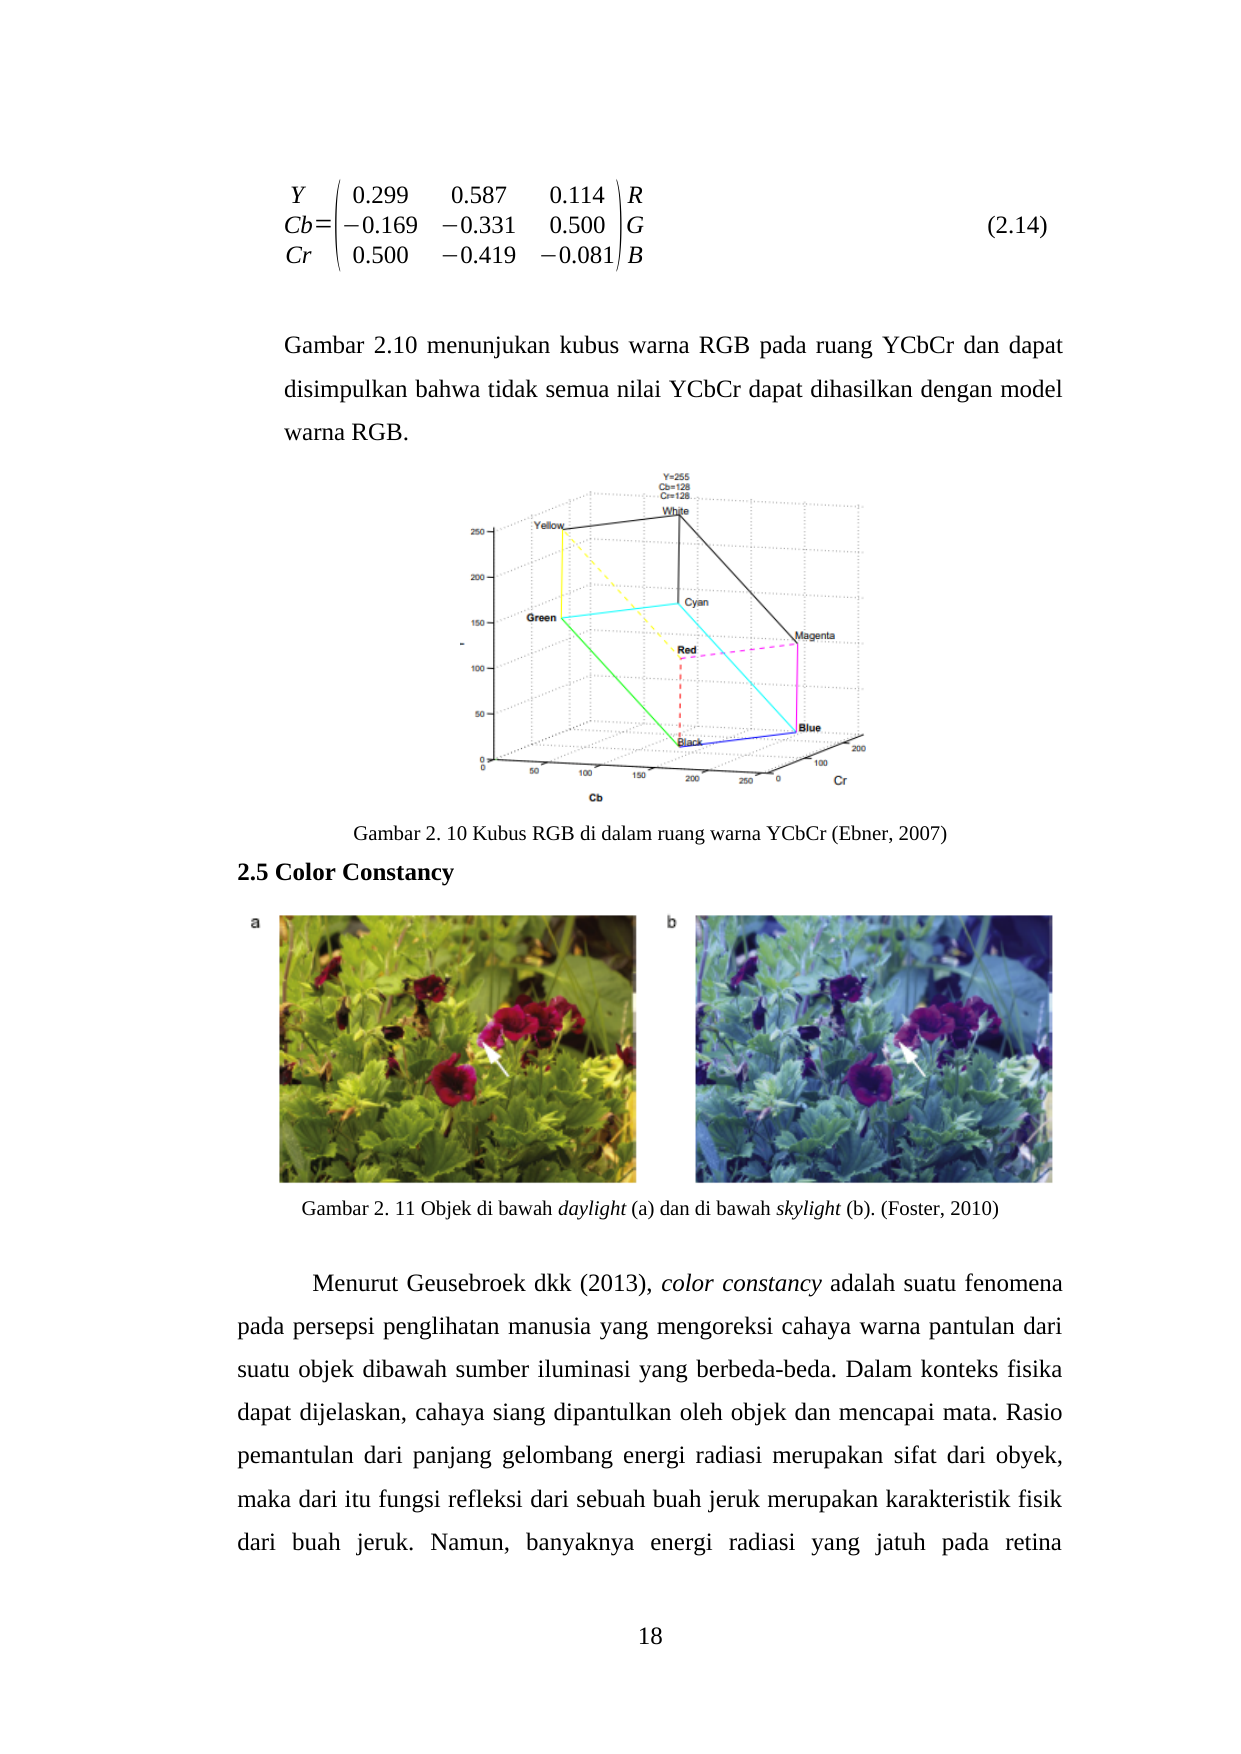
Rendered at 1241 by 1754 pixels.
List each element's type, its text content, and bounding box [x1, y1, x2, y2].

list Gambar 2.10 menunjukan kubus warna RGB pada ruang YCbCr dan dapat disimpulkan bahwa tidak semua nilai YCbCr dapat dihasilkan dengan model warna RGB. [284, 331, 1063, 446]
text Gambar 2. 11 Objek di bawah daylight (a) dan di bawah skylight (b). (Foster, 2010) [237, 1196, 1063, 1220]
picture [460, 460, 887, 807]
list (2.14) [284, 177, 1063, 273]
text Gambar 2. 10 Kubus RGB di dalam ruang warna YCbCr (Ebner, 2007) [237, 821, 1063, 845]
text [237, 1268, 1063, 1556]
subtitle 2.5 Color Constancy [237, 857, 1063, 886]
picture [239, 900, 1062, 1194]
